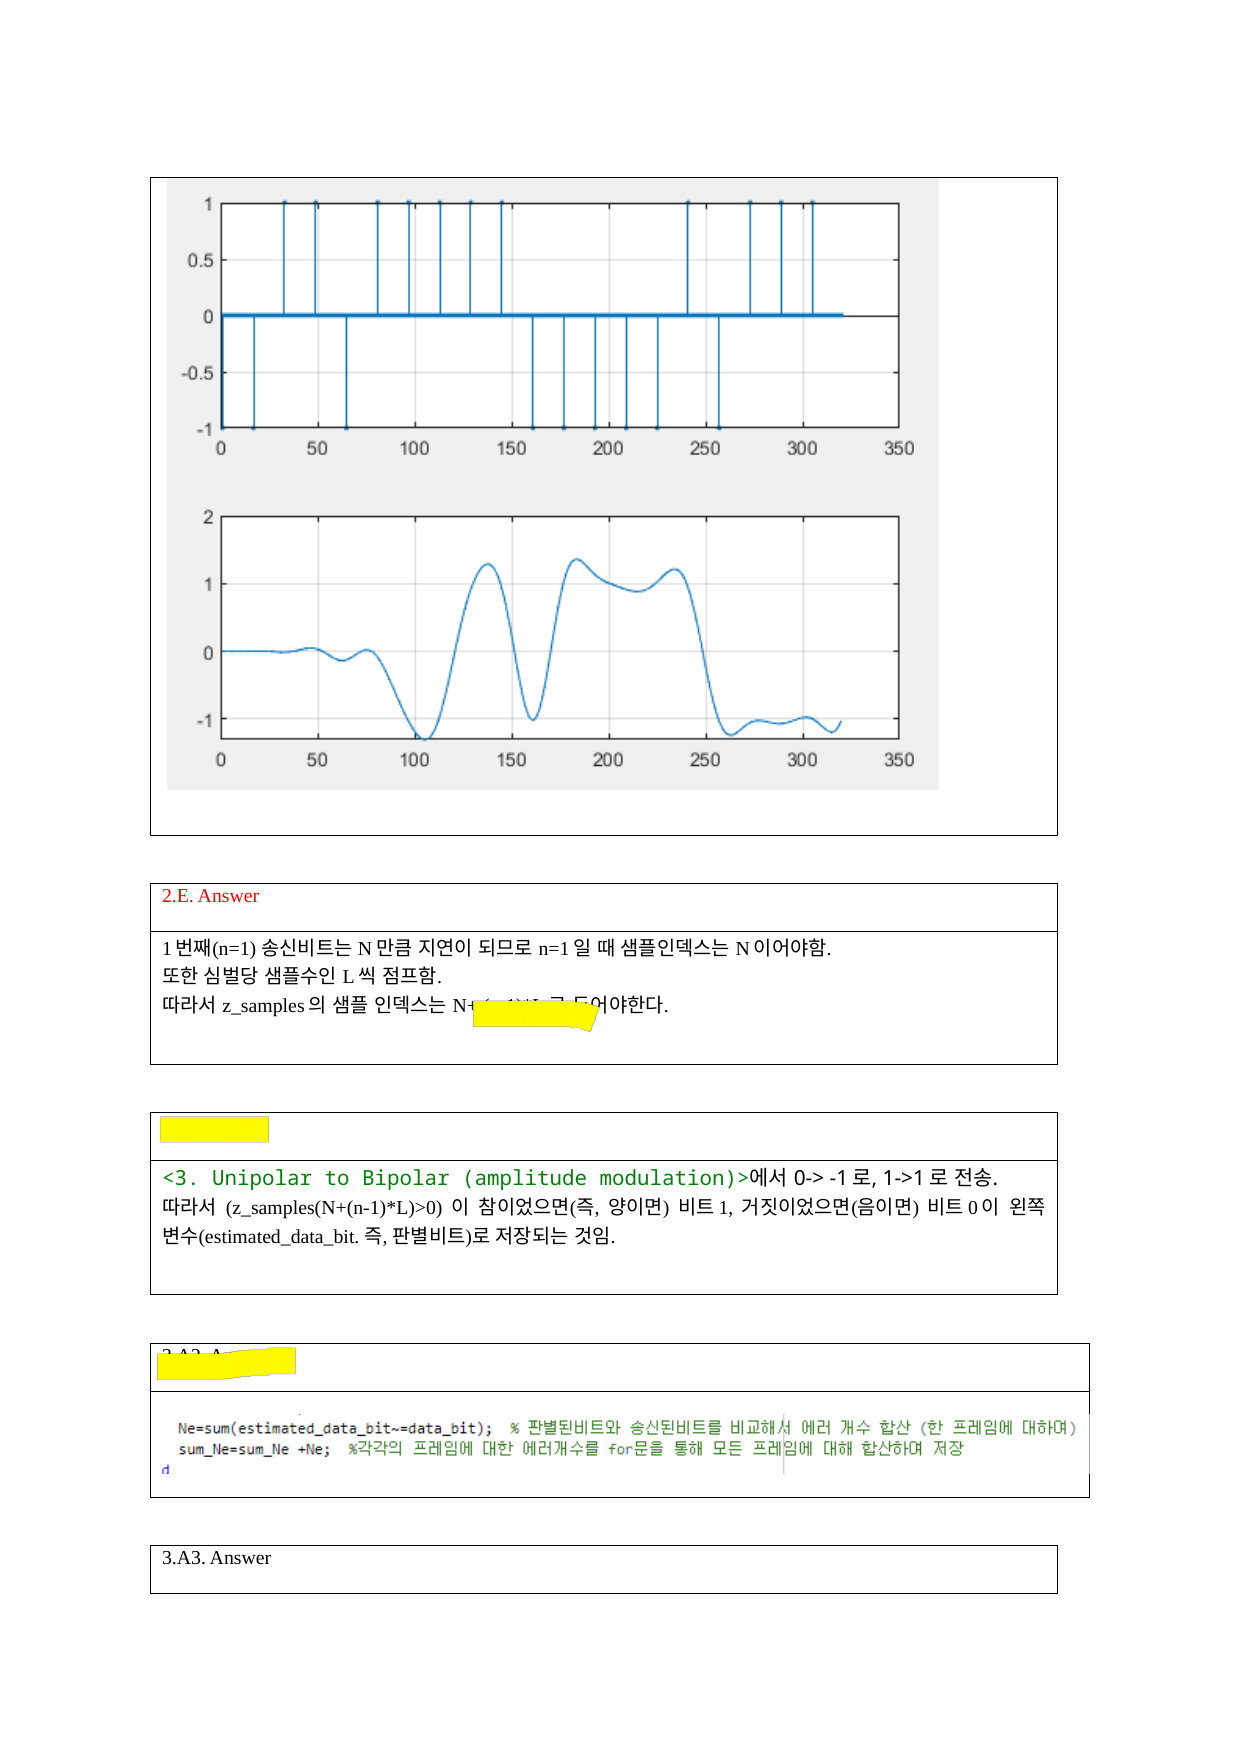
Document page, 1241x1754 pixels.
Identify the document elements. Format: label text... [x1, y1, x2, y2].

table_cell 1번째(n=1) 송신비트는 N만큼 지연이 되므로 n=1일 때 샘플인덱스는 N이어야함. 또한 심벌당 샘플수인 L씩 점프함. 따라서 z_samples의 샘플 인덱스는 N+ (n-1)*L 로 두어야한다. [151, 932, 1057, 1064]
table_cell <3. Unipolar to Bipolar (amplitude modulation)>에서 0-> -1로, 1->1로 전송. 따라서 (z_samples(N+(n-1)*L)>0) 이 참이었으면(즉, 양이면) 비트1, 거짓이었으면(음이면) 비트0이 왼쪽 변수(estimated_data_bit. 즉, 판별비트)로 저장되는 것임. [151, 1161, 1057, 1294]
table_cell [151, 178, 1057, 835]
table_header 3.A3. Answer [151, 1546, 1057, 1593]
table_cell [151, 1392, 1089, 1497]
picture [154, 1111, 275, 1148]
picture [161, 1414, 1090, 1474]
table_header 2.E. Answer [151, 884, 1057, 931]
table_header 2.F. Answer [151, 1113, 1057, 1160]
picture [151, 1342, 302, 1386]
table_header 3.A2. Answer [151, 1344, 1089, 1391]
picture [467, 995, 602, 1034]
picture [166, 178, 939, 790]
